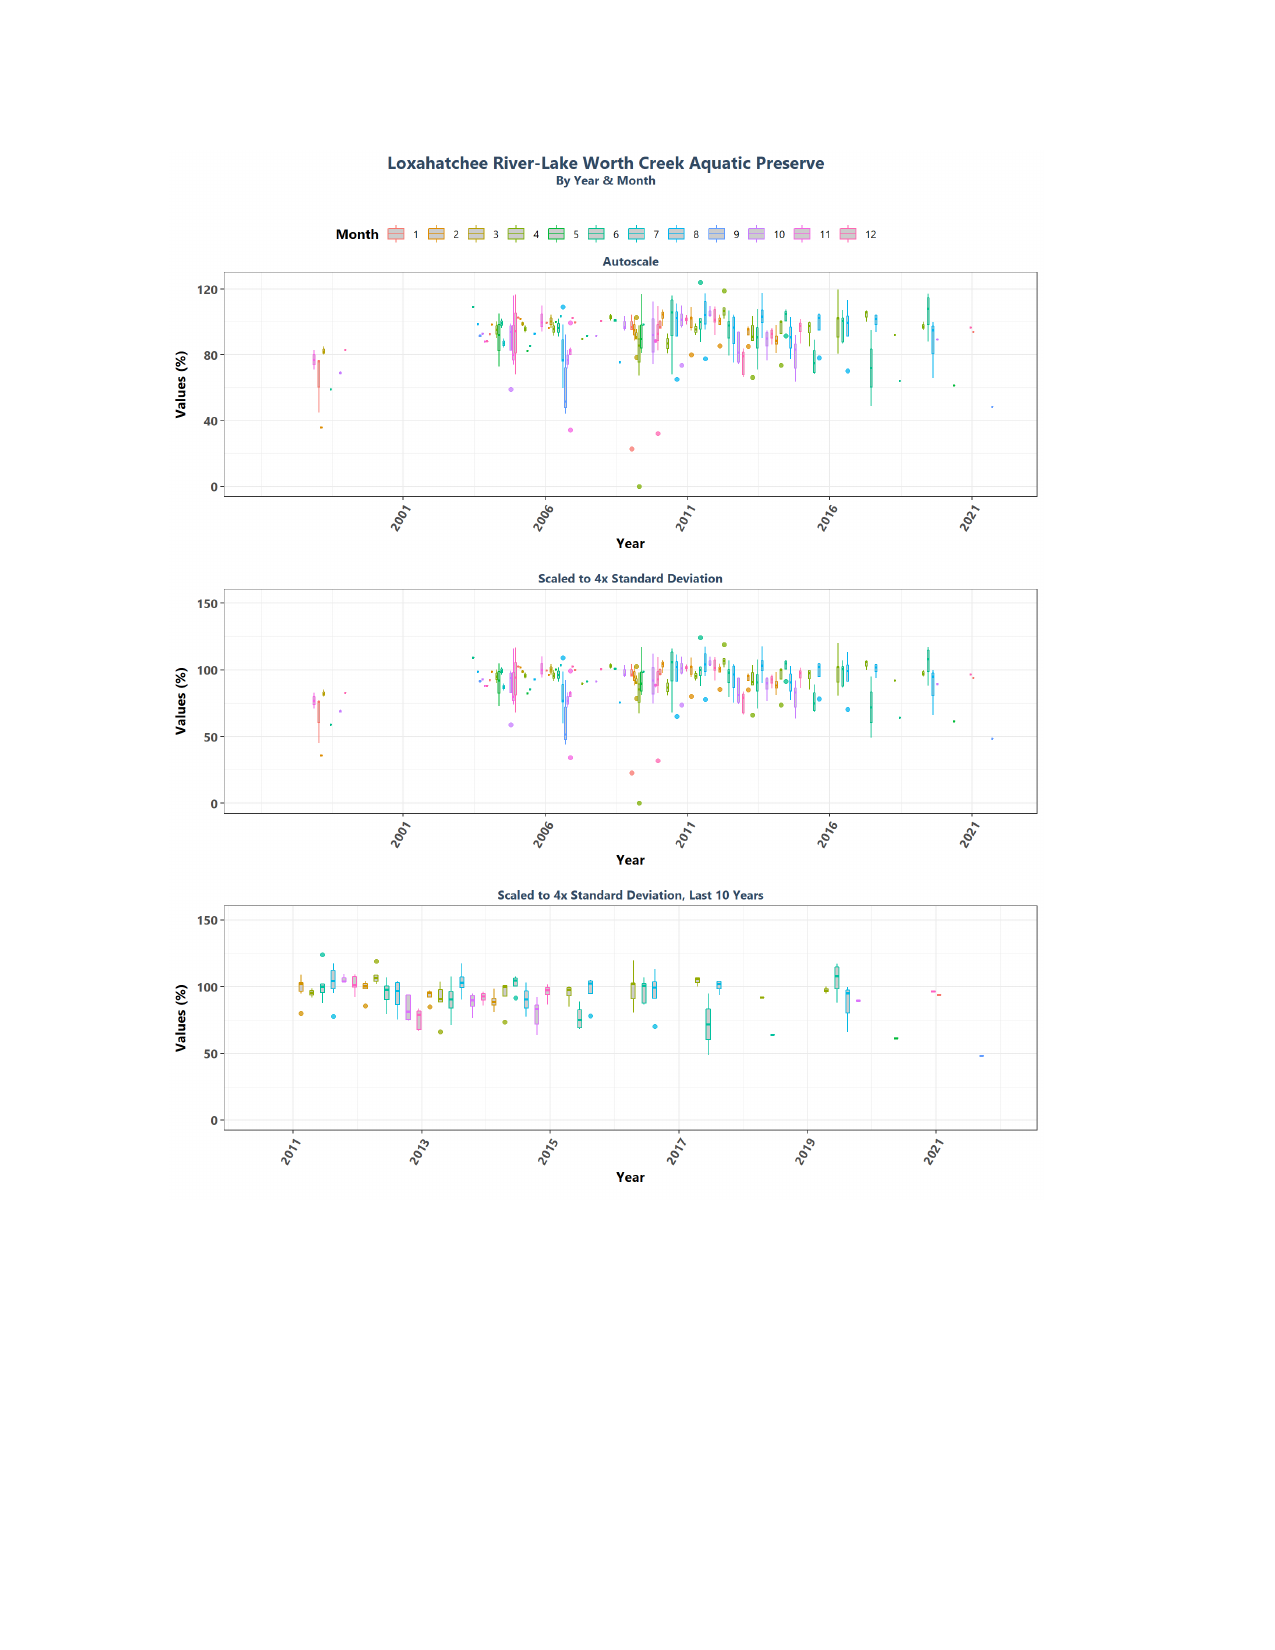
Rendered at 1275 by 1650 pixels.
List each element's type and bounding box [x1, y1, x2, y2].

picture [168, 150, 1044, 1200]
